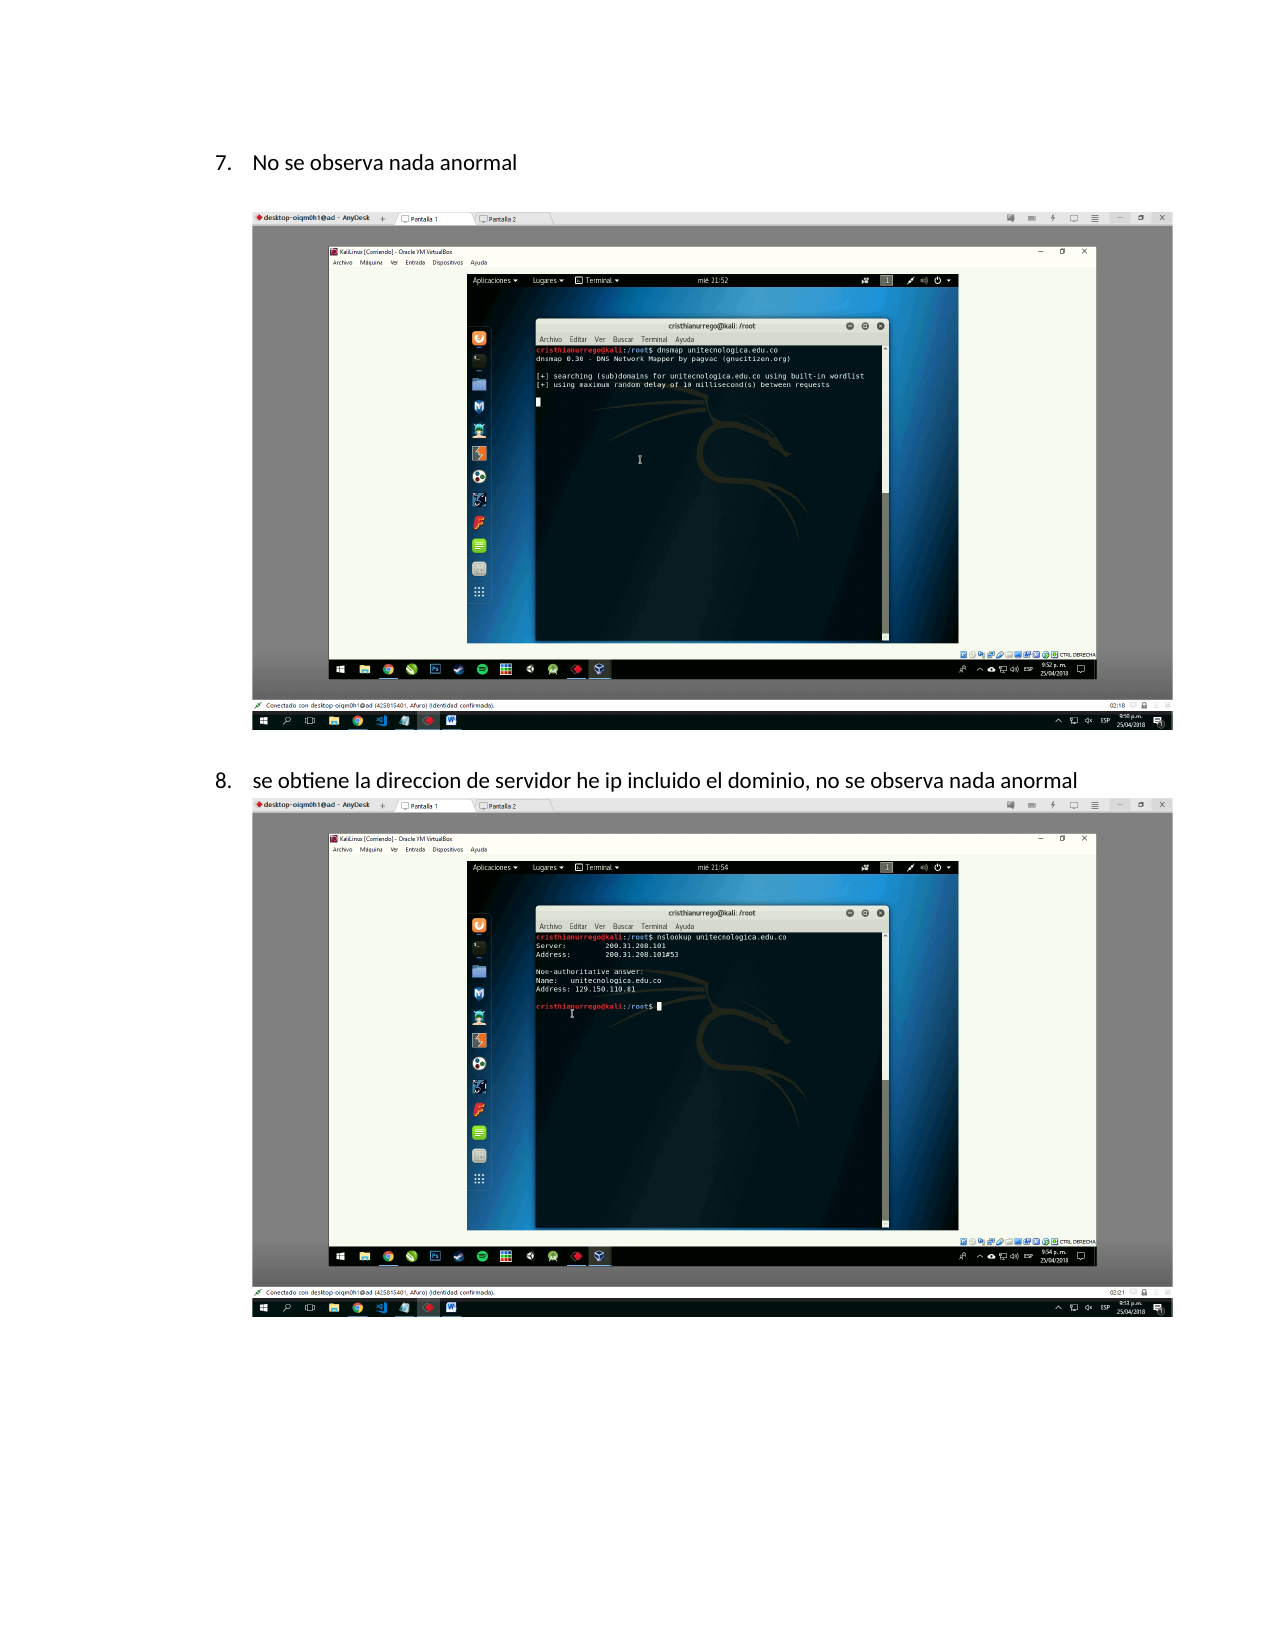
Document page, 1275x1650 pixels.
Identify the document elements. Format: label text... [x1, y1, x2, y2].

list No se observa nada anormal [215, 148, 1098, 176]
picture [252, 212, 1173, 730]
picture [252, 798, 1173, 1317]
